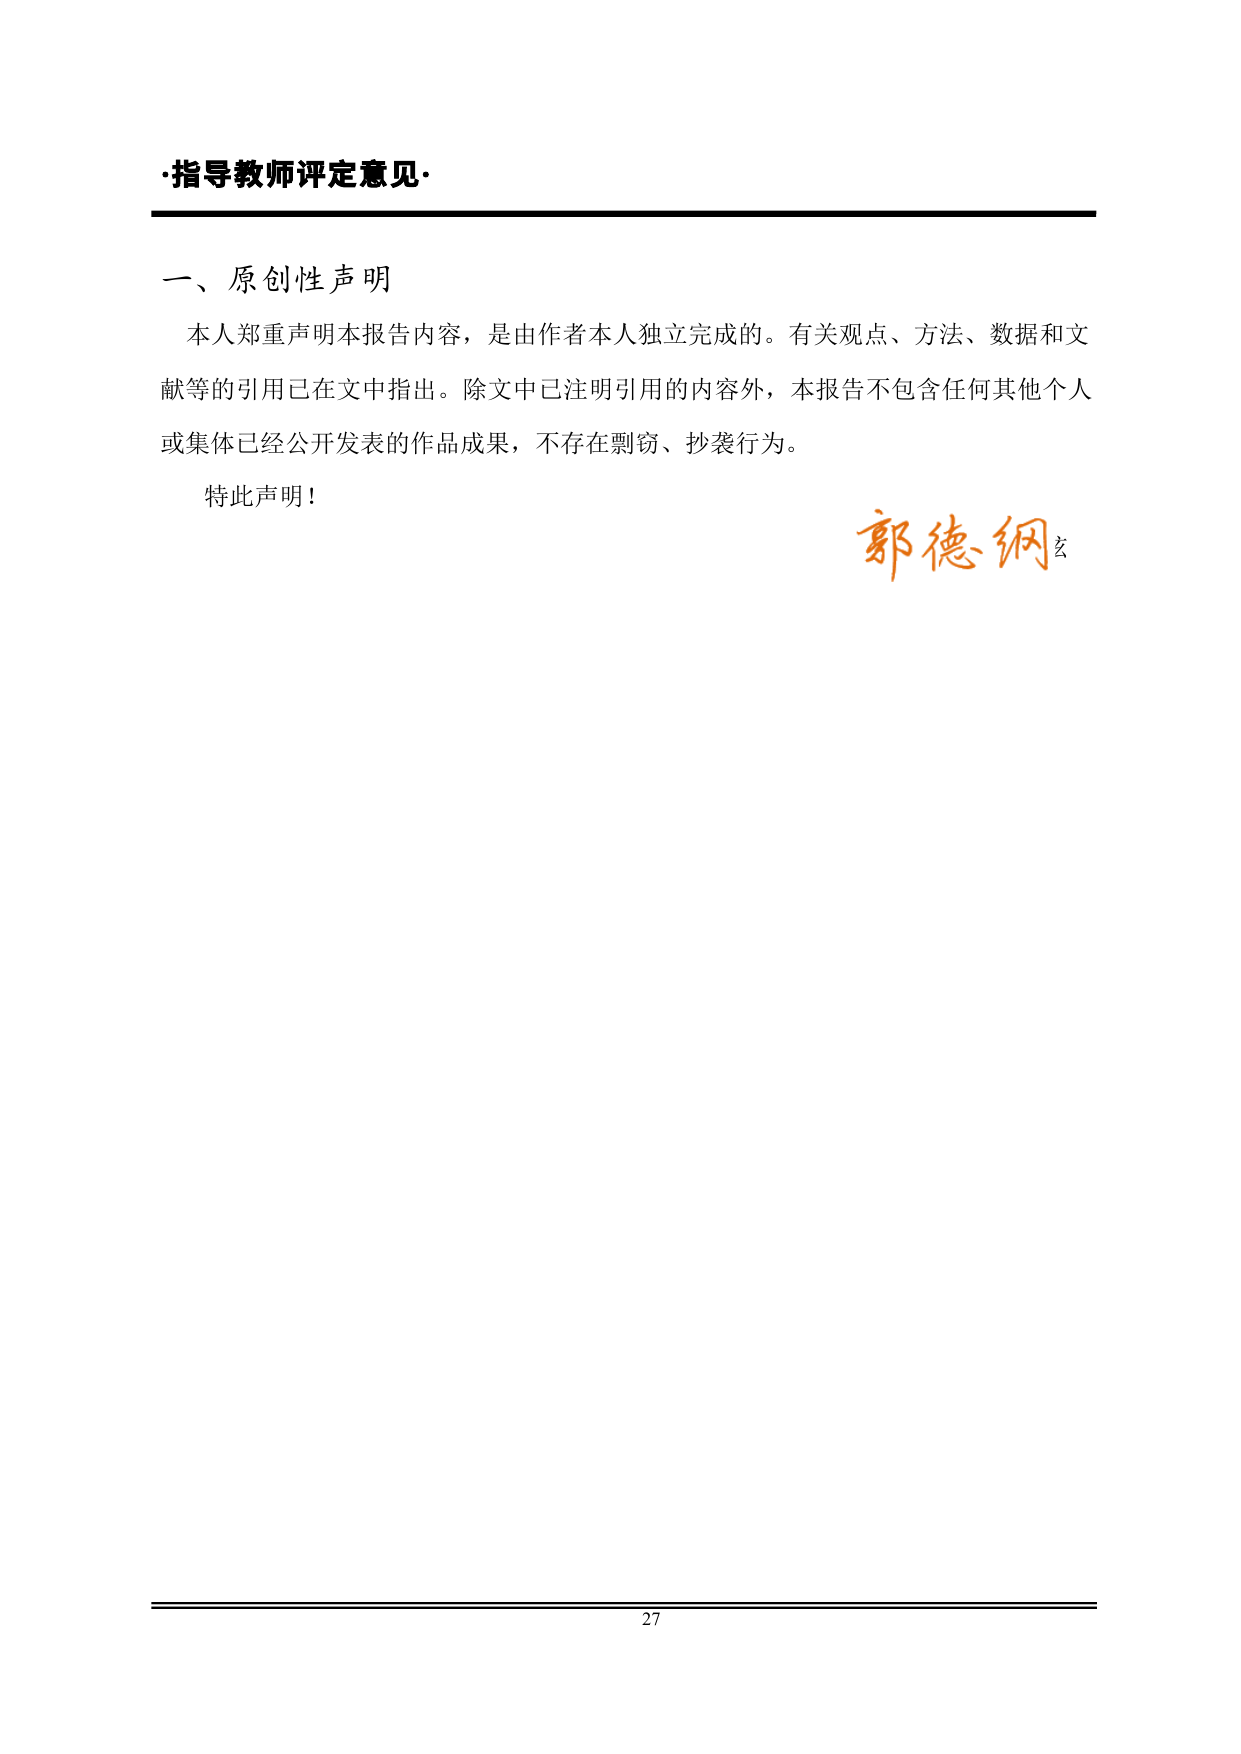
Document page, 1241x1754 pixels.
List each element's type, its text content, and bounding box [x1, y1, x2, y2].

picture [851, 502, 1056, 582]
table_cell 本人郑重声明本报告内容，是由作者本人独立完成的。有关观点、方法、数据和文献等的引用已在文中指出。除文中已注明引用的内容外，本报告不包含任何其他个人或集体已经公开发表的作品成果，不存在剽窃、抄袭行为。 特此声明！ 作者签字: [149, 309, 1104, 629]
picture [151, 1602, 1100, 1609]
table_header 一、原创性声明 [149, 254, 1104, 308]
